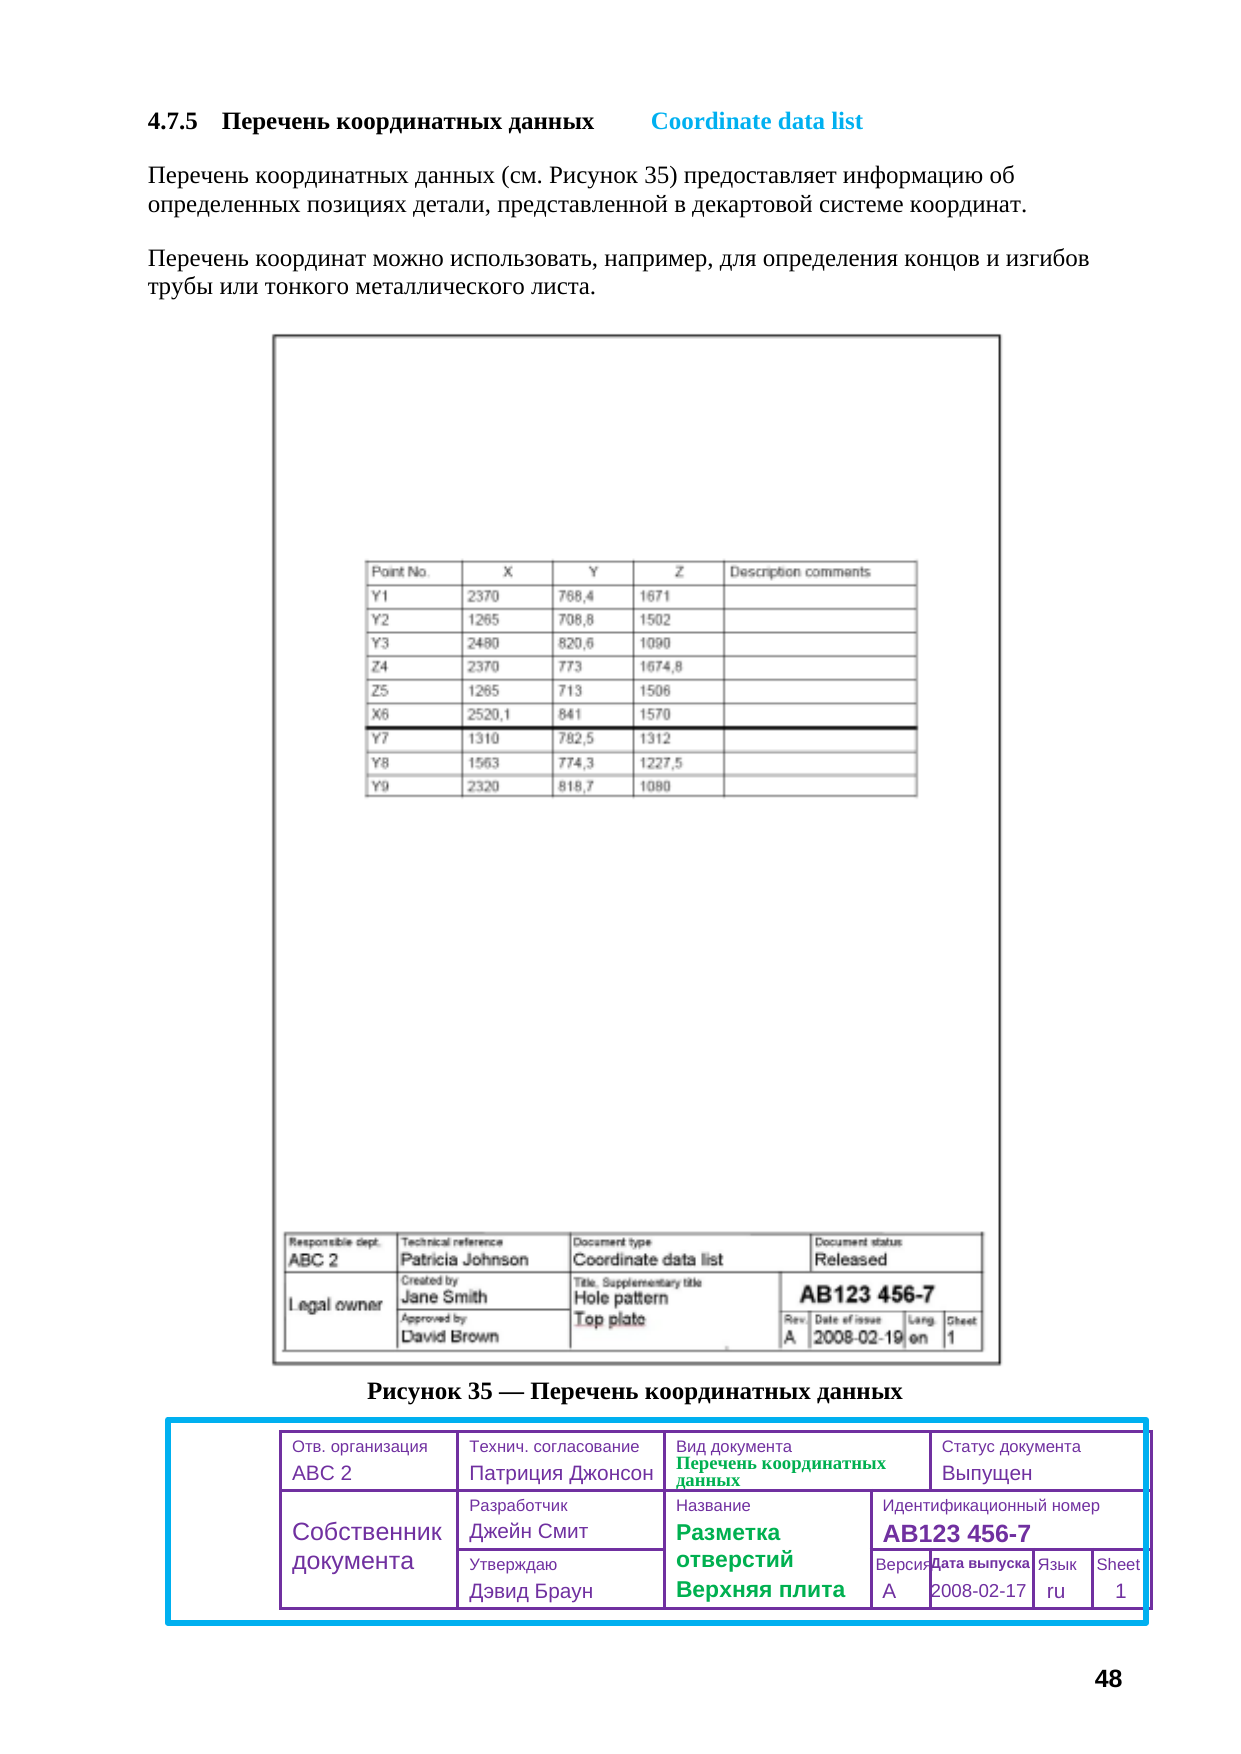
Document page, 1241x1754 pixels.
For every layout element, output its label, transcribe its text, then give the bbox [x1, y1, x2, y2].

text Перечень координатных данных (см. Рисунок 35) предоставляет информацию об определенных позициях детали, представленной в декартовой системе координат. [148, 160, 1122, 218]
table_cell Собственник документа [282, 1492, 456, 1607]
text 4.7.5 Перечень координатных данных Coordinate data list [148, 106, 1122, 135]
table_cell Идентификационный номер AB123 456-7 [873, 1492, 1143, 1548]
table_cell Язык ru [1035, 1551, 1091, 1607]
table_cell Дата выпуска 2008-02-17 [932, 1551, 1032, 1607]
table_header Статус документа Выпущен [932, 1433, 1143, 1489]
text 48 [148, 1664, 1122, 1692]
table_cell Sheet 1 [1094, 1551, 1143, 1607]
picture [259, 325, 1011, 1376]
table_header Вид документа Перечень координатных данных [666, 1433, 929, 1489]
table_cell Название Разметка отверстий Верхняя плита [666, 1492, 870, 1607]
table_header Технич. согласование Патриция Джонсон [459, 1433, 663, 1489]
table_cell Утверждаю Дэвид Браун [459, 1551, 663, 1607]
text Перечень координат можно использовать, например, для определения концов и изгибов трубы или тонкого металлического листа. [148, 243, 1122, 300]
table_header Отв. организация АВС 2 [282, 1433, 456, 1489]
table_cell Версия A [873, 1551, 929, 1607]
text Рисунок 35 — Перечень координатных данных [148, 1376, 1122, 1405]
table_cell Разработчик Джейн Смит [459, 1492, 663, 1548]
